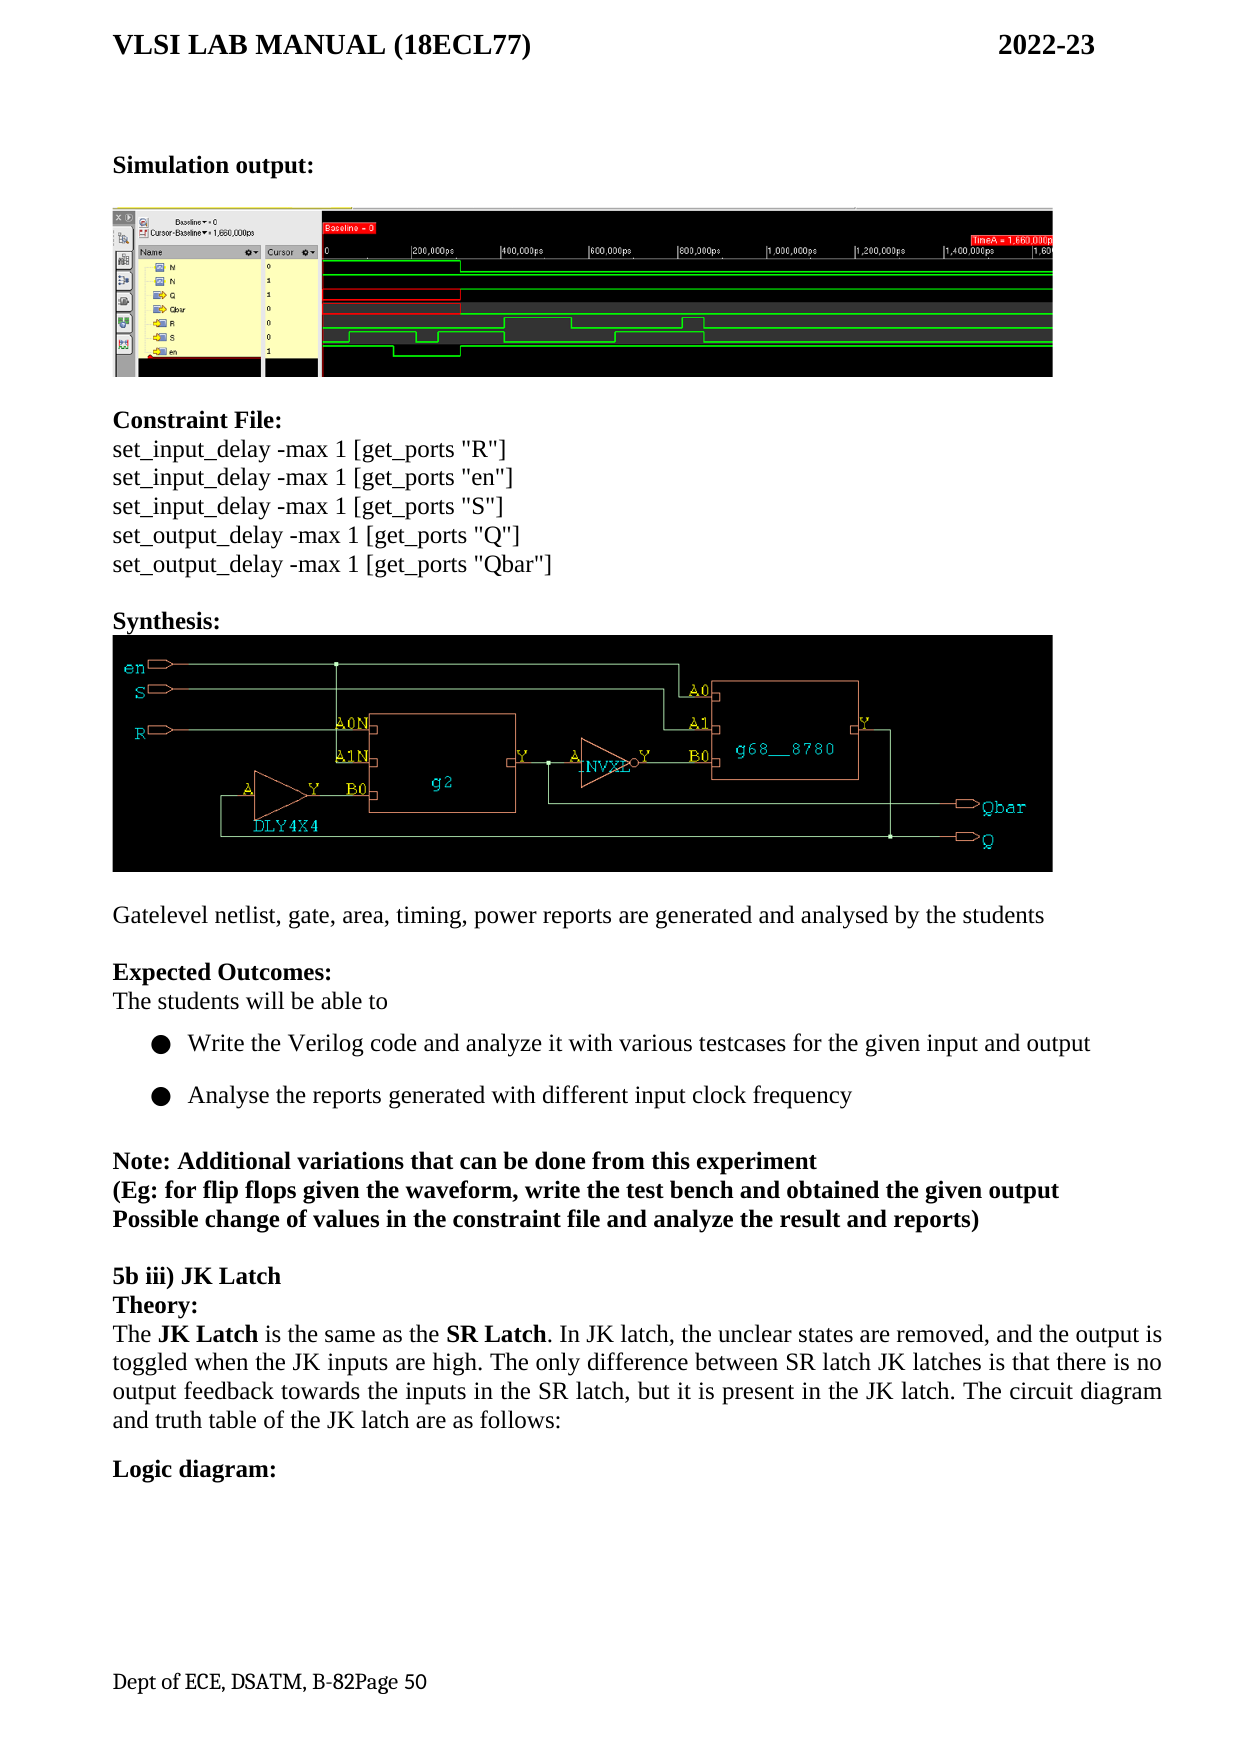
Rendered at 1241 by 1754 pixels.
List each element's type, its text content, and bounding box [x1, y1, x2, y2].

text Constraint File: [112, 405, 1163, 434]
picture [112, 635, 1053, 872]
text Gatelevel netlist, gate, area, timing, power reports are generated and analysed by the students [112, 900, 1163, 929]
picture [112, 207, 1053, 377]
text Possible change of values in the constraint file and analyze the result and reports) [112, 1204, 1163, 1232]
text set_output_delay -max 1 [get_ports "Q"] [112, 520, 1163, 549]
text set_input_delay -max 1 [get_ports "R"] [112, 434, 1163, 462]
text set_output_delay -max 1 [get_ports "Qbar"] [112, 549, 1163, 577]
text The JK Latch is the same as the SR Latch. In JK latch, the unclear states are removed, and the output is toggled when the JK inputs are high. The only difference between SR latch JK latches is that there is no output feedback towards the inputs in the SR latch, but it is present in the JK latch. The circuit diagram and truth table of the JK latch are as follows: [112, 1319, 1163, 1434]
text Expected Outcomes: [112, 957, 1163, 986]
text 5b iii) JK Latch [112, 1261, 1163, 1290]
text Simulation output: [112, 150, 1163, 179]
text Note: Additional variations that can be done from this experiment [112, 1146, 1163, 1175]
text Synthesis: [112, 606, 1163, 635]
text (Eg: for flip flops given the waveform, write the test bench and obtained the given output [112, 1175, 1163, 1204]
text set_input_delay -max 1 [get_ports "S"] [112, 491, 1163, 520]
text The students will be able to [112, 986, 1163, 1015]
text Logic diagram: [112, 1454, 1163, 1483]
list Write the Verilog code and analyze it with various testcases for the given input and output [150, 1015, 1163, 1066]
text Theory: [112, 1290, 1163, 1319]
text set_input_delay -max 1 [get_ports "en"] [112, 462, 1163, 491]
list Analyse the reports generated with different input clock frequency [150, 1066, 1163, 1117]
